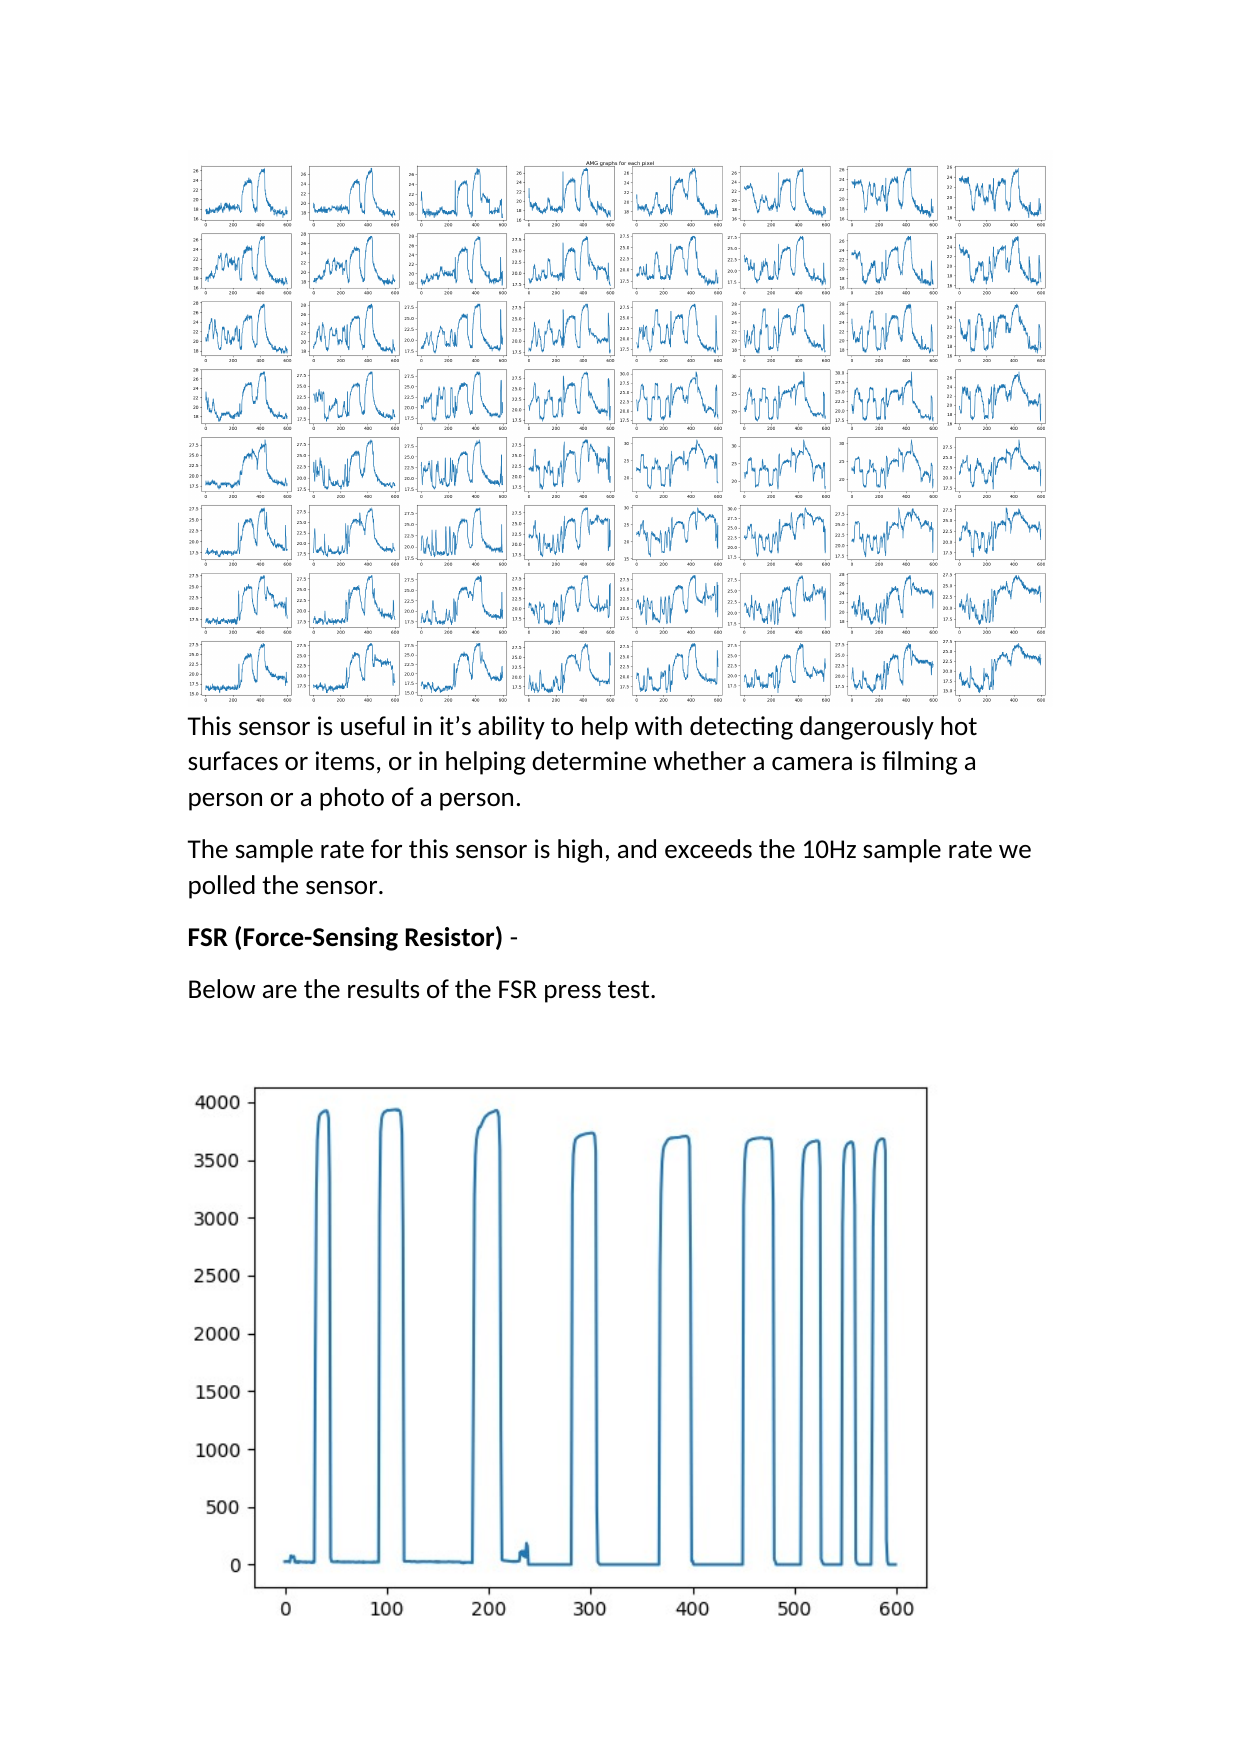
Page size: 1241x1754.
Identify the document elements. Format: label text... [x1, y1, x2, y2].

text Below are the results of the FSR press test. [187, 973, 1053, 1006]
text This sensor is useful in it’s ability to help with detecting dangerously hot surfaces or items, or in helping determine whether a camera is filming a person or a photo of a person. [187, 707, 1053, 813]
picture [146, 1009, 1013, 1659]
text FSR (Force-Sensing Resistor) - [187, 920, 1053, 953]
picture [187, 150, 1053, 707]
text The sample rate for this sensor is high, and exceeds the 10Hz sample rate we polled the sensor. [187, 832, 1053, 901]
